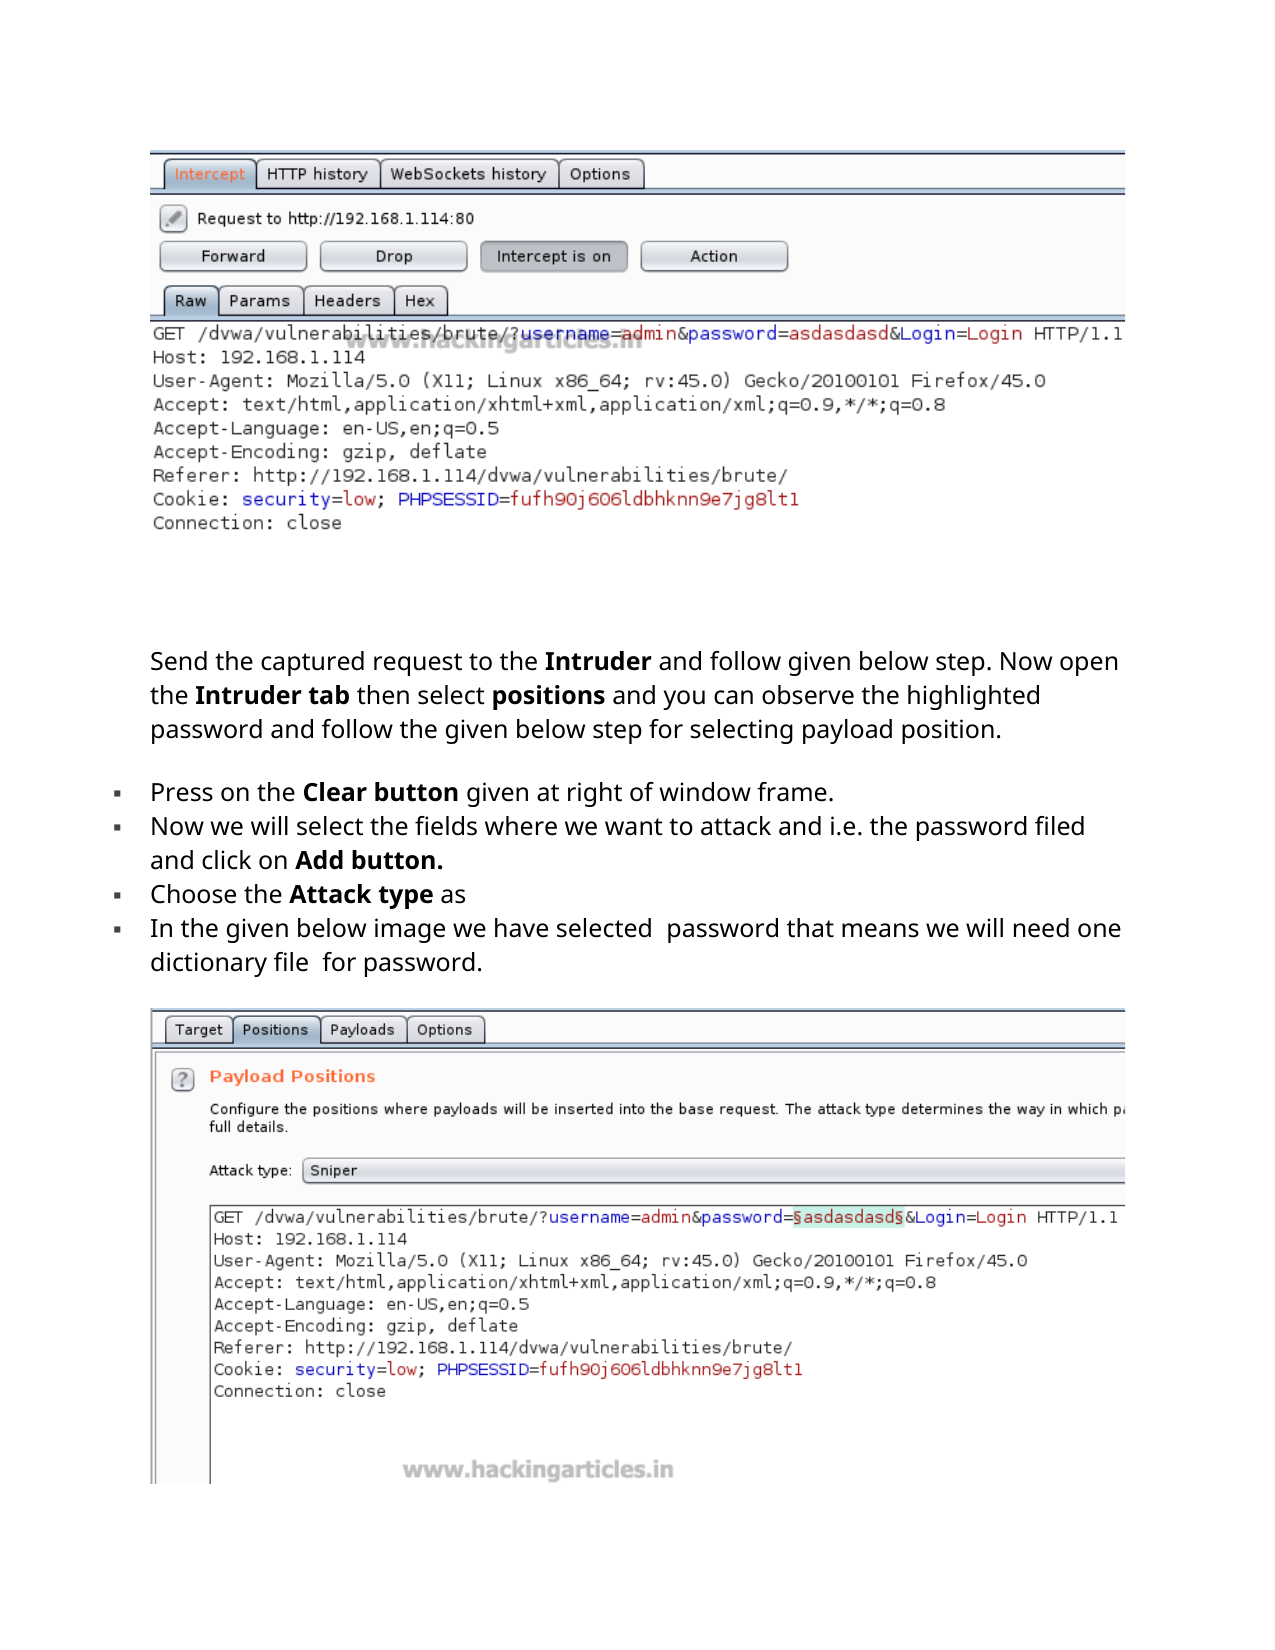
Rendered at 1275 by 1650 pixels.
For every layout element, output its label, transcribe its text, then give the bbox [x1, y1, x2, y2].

text Send the captured request to the Intruder and follow given below step. Now open the Intruder tab then select positions and you can observe the highlighted password and follow the given below step for selecting payload position. [150, 643, 1125, 746]
list Press on the Clear button given at right of window frame. [112, 775, 1125, 809]
list Choose the Attack type as [112, 877, 1125, 911]
picture [150, 1008, 1125, 1484]
list Now we will select the fields where we want to attack and i.e. the password filed and click on Add button. [112, 809, 1125, 877]
picture [150, 150, 1125, 631]
list In the given below image we have selected password that means we will need one dictionary file for password. [112, 911, 1125, 979]
